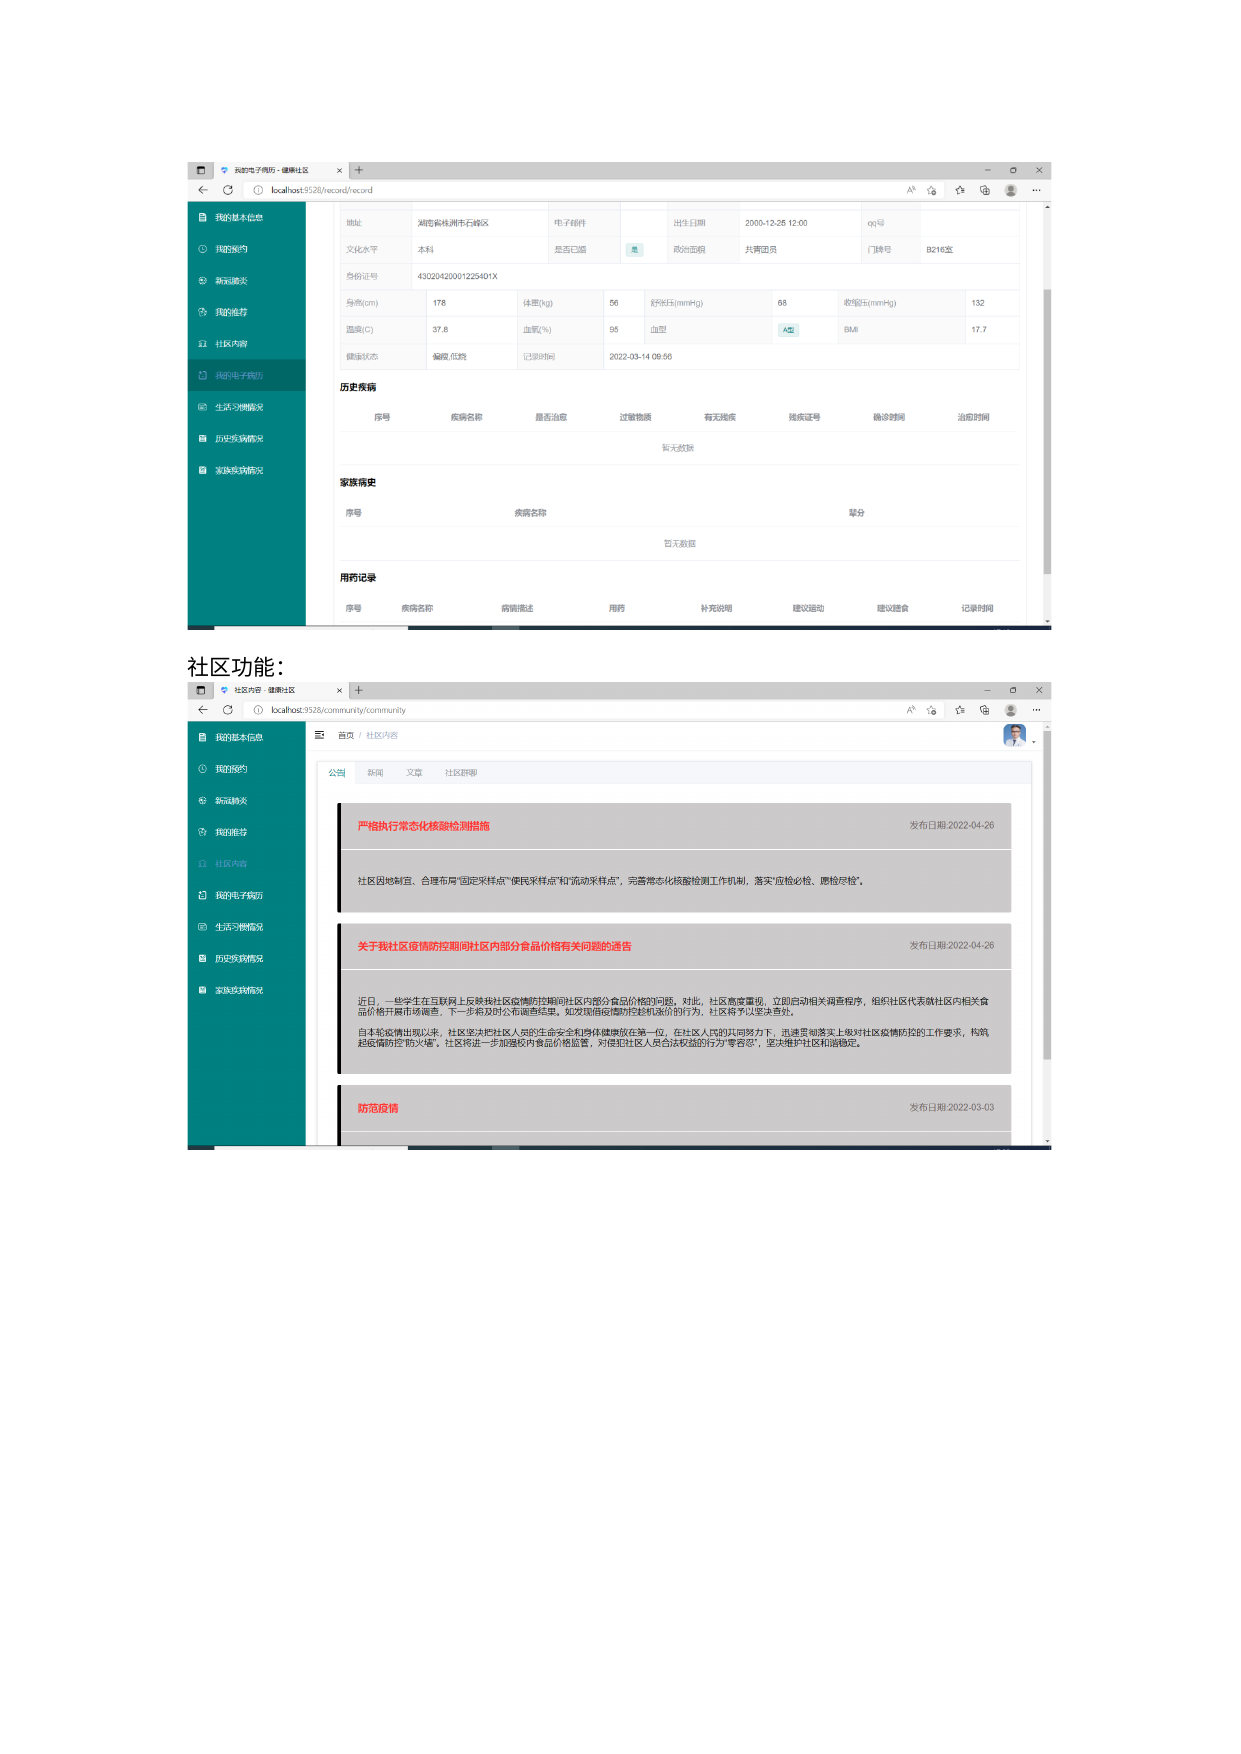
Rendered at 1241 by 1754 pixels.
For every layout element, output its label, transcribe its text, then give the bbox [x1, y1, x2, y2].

picture [187, 162, 1052, 630]
picture [187, 682, 1052, 1150]
text 社区功能： [187, 649, 1053, 682]
